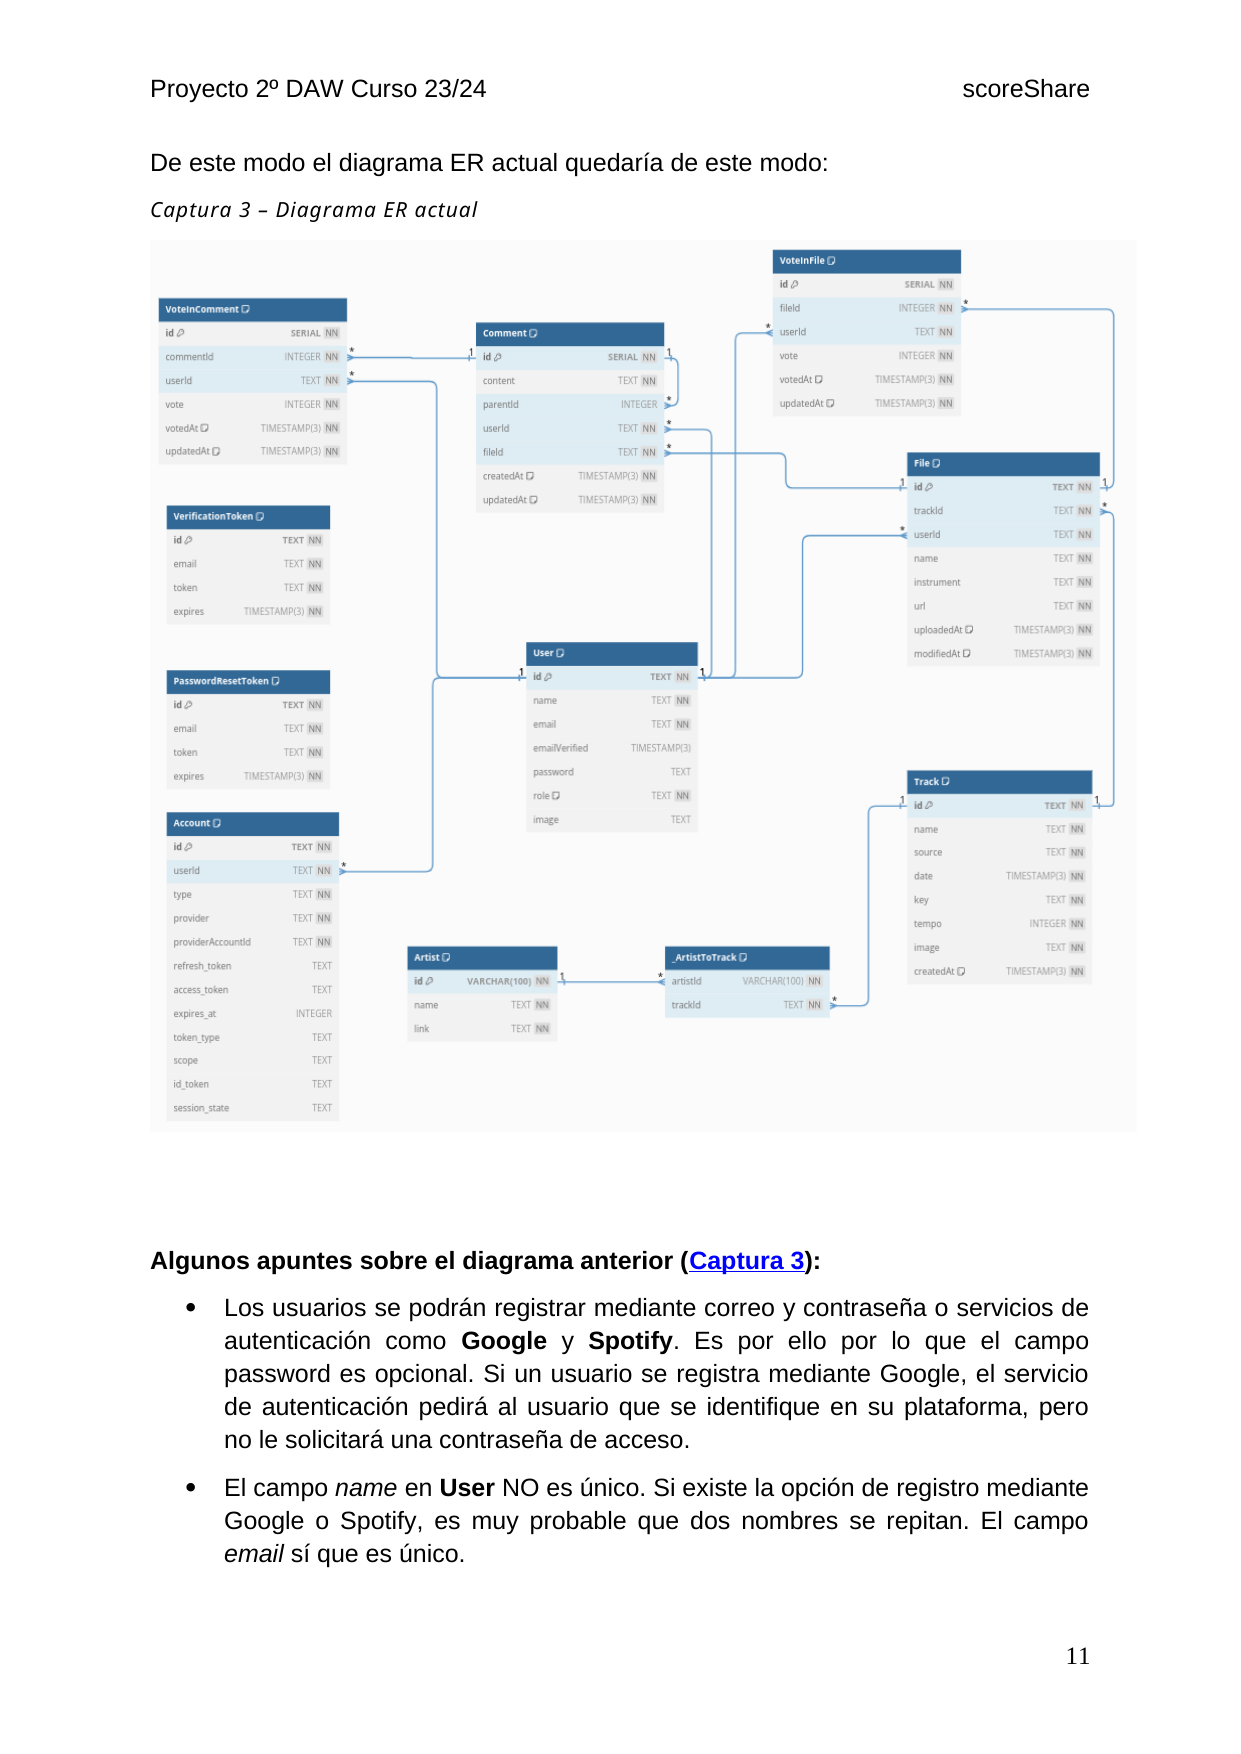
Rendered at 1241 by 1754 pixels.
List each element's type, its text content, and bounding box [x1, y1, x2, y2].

picture [150, 240, 1137, 1132]
list Los usuarios se podrán registrar mediante correo y contraseña o servicios de autenticación como Google y Spotify. Es por ello por lo que el campo password es opcional. Si un usuario se registra mediante Google, el servicio de autenticación pedirá al usuario que se identifique en su plataforma, pero no le solicitará una contraseña de acceso. [186, 1293, 1090, 1454]
text Captura – Diagrama ER actual [150, 195, 1090, 224]
text Algunos apuntes sobre el diagrama anterior (Captura 3): [150, 1246, 1090, 1274]
list El campo name en User NO es único. Si existe la opción de registro mediante Google o Spotify, es muy probable que dos nombres se repitan. El campo email sí que es único. [186, 1473, 1090, 1568]
text De este modo el diagrama ER actual quedaría de este modo: [150, 148, 1090, 176]
